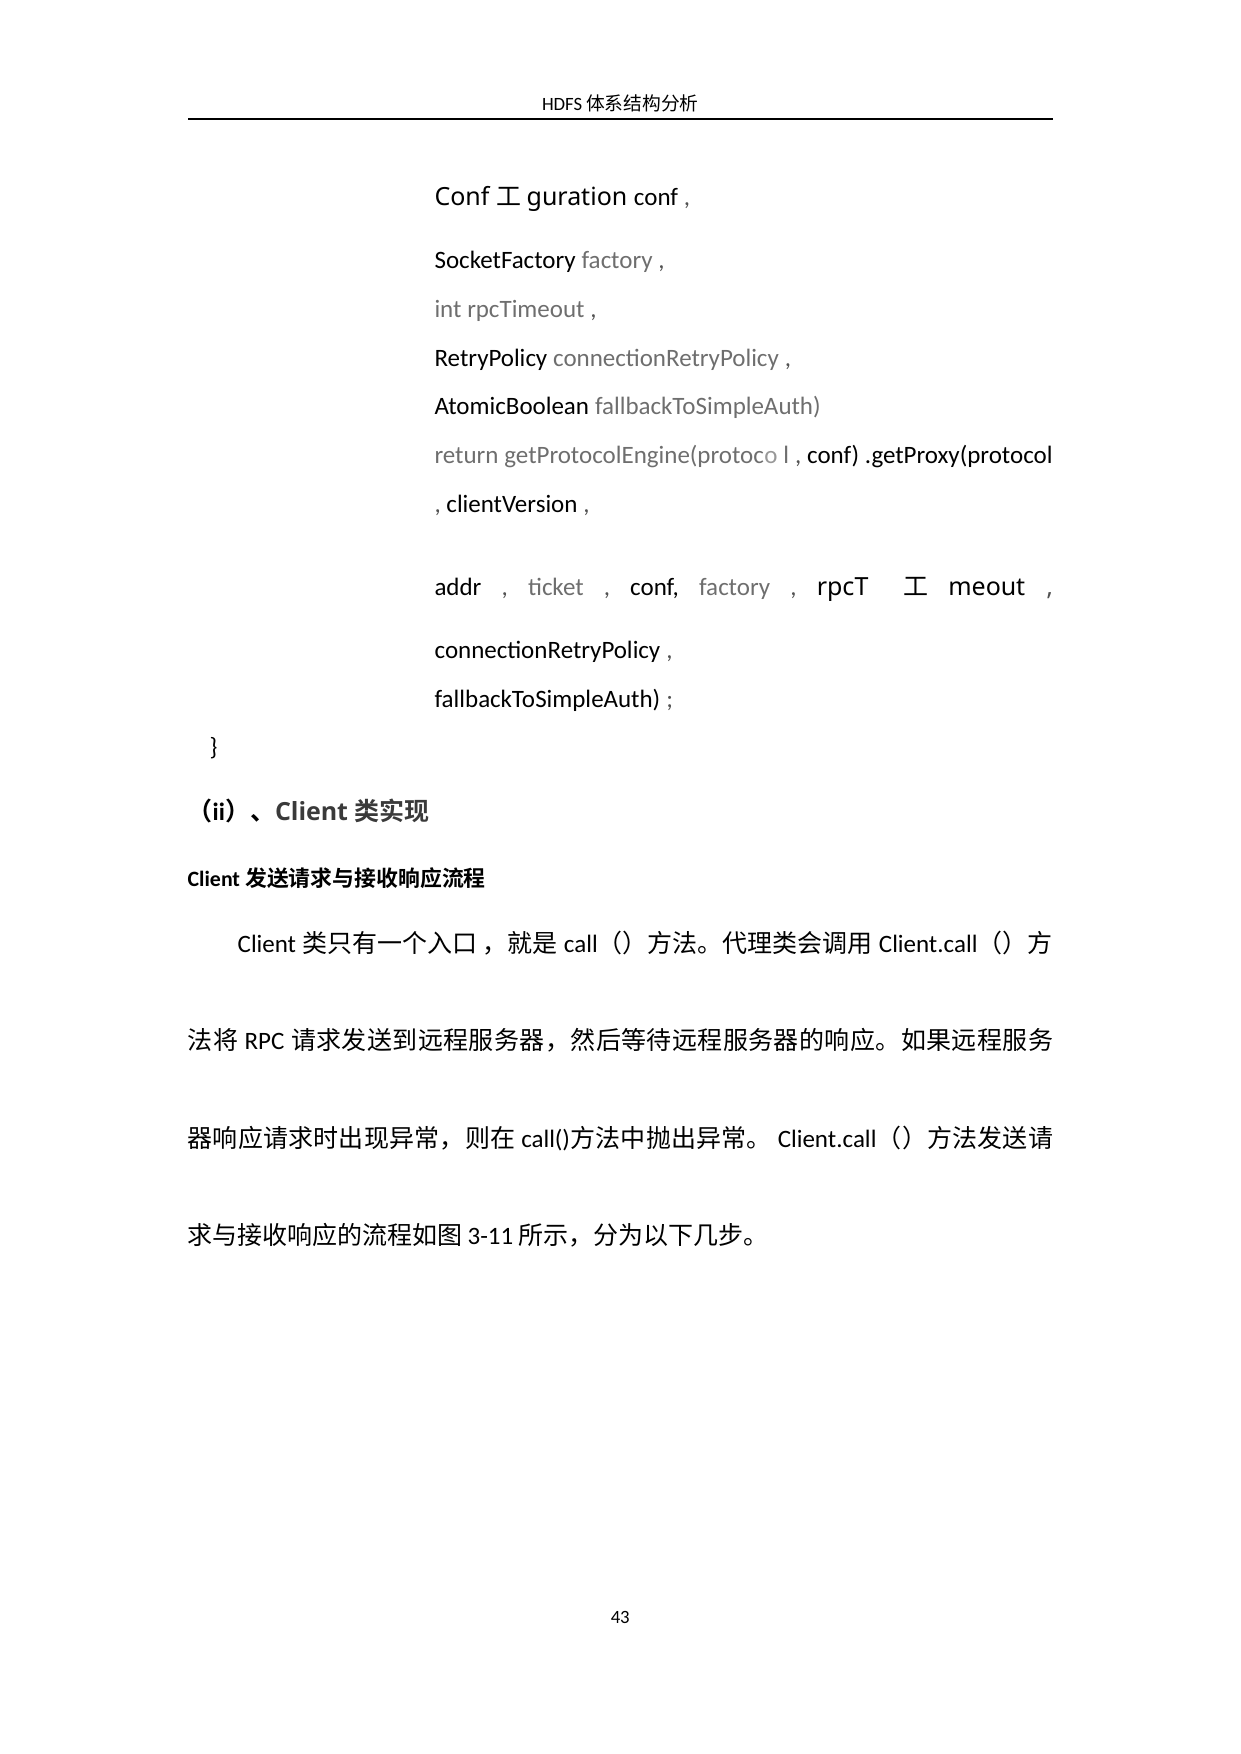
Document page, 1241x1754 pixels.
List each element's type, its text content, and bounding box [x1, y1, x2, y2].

text Client 发送请求与接收晌应流程 [187, 861, 1053, 893]
text （ii）、Client 类实现 [187, 777, 1053, 842]
text Client 类只有一个入口 ，就是 call（）方法。代理类会调用 Client.call（）方法将 RPC 请求发送到远程服务器，然后等待远程服务器的响应。如果远程服务器响应请求时出现异常，则在 call()方法中抛出异常。 Client.call（）方法发送请求与接收响应的流程如图3-11所示，分为以下几步。 [187, 909, 1053, 1266]
text } [209, 730, 1053, 762]
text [209, 162, 1053, 714]
